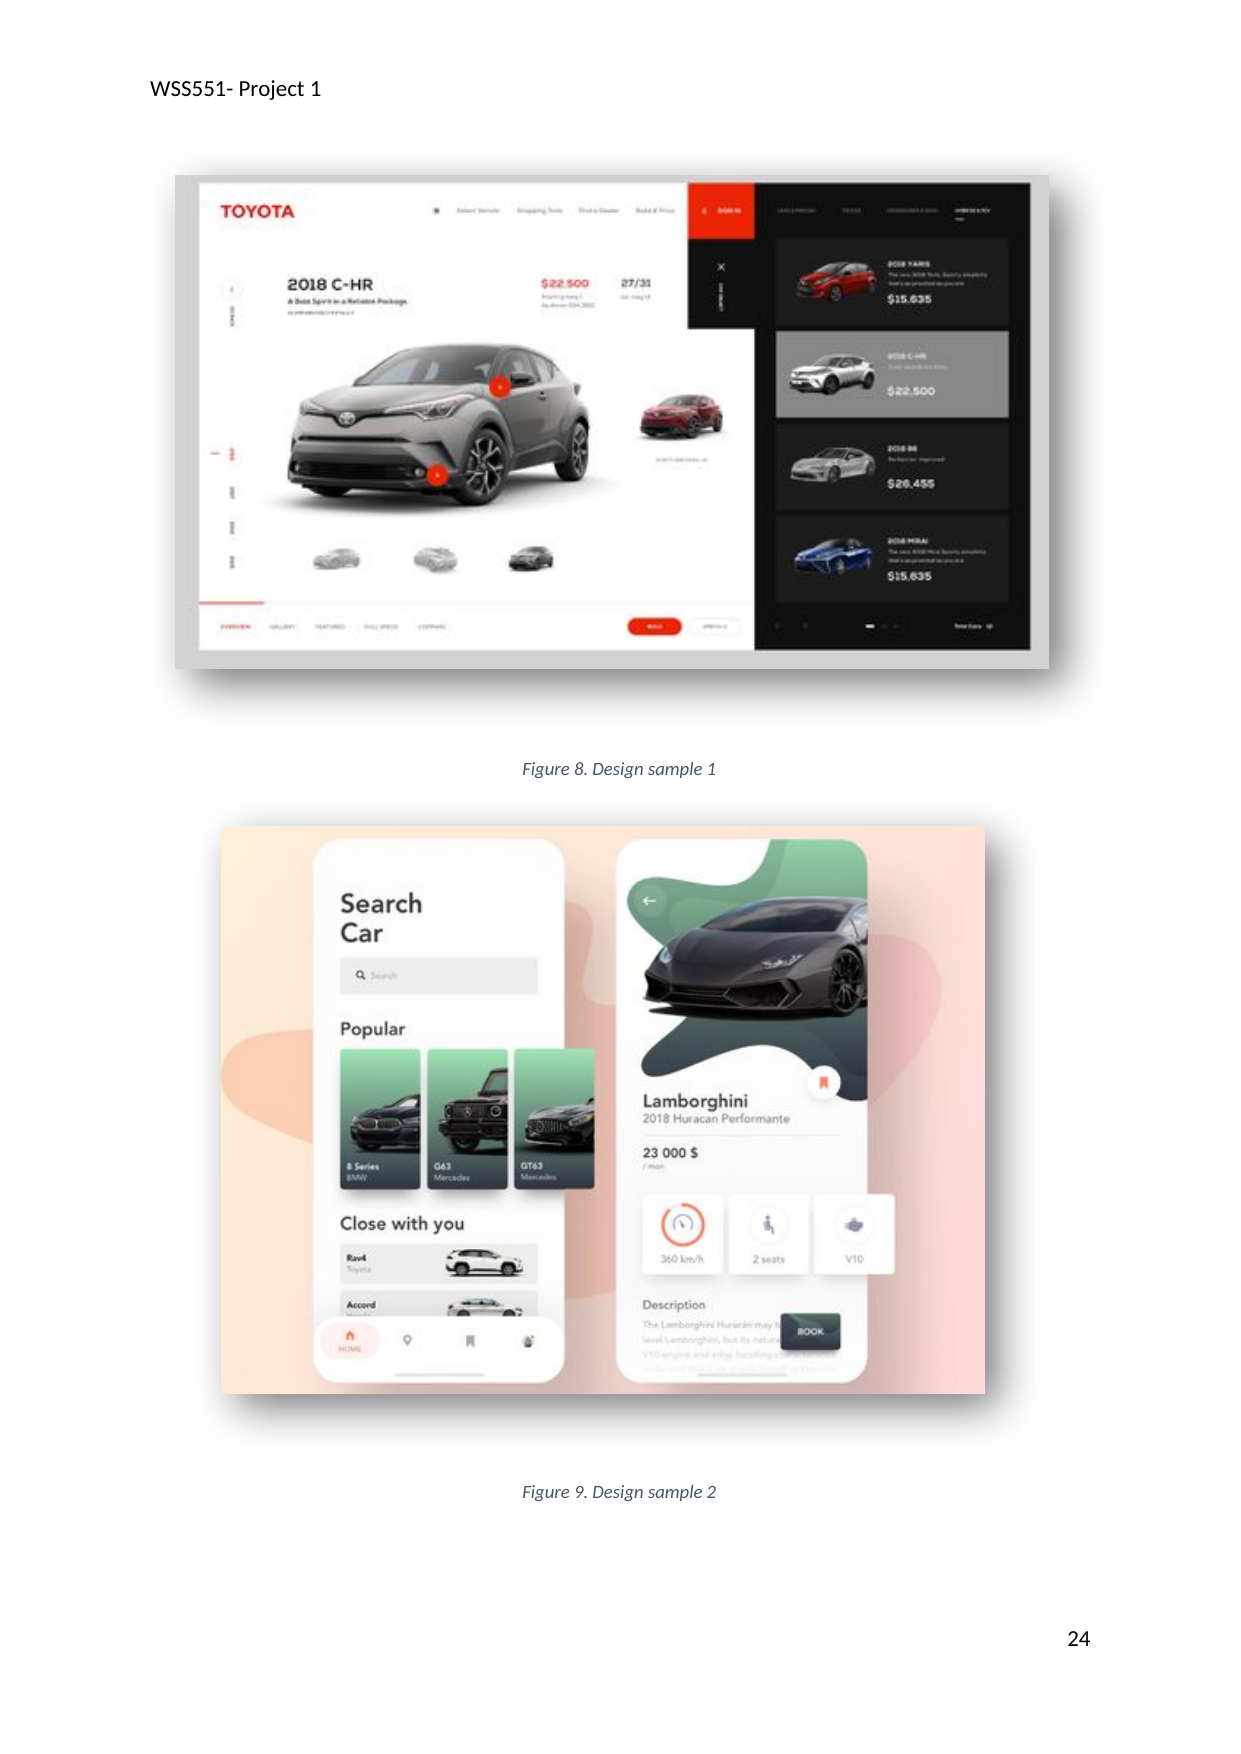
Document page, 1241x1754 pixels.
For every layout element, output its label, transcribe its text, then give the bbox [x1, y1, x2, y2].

text Figure . Design sample 1 [150, 757, 1090, 780]
text Figure . Design sample 2 [150, 1480, 1090, 1503]
picture [221, 826, 985, 1394]
picture [175, 175, 1050, 669]
